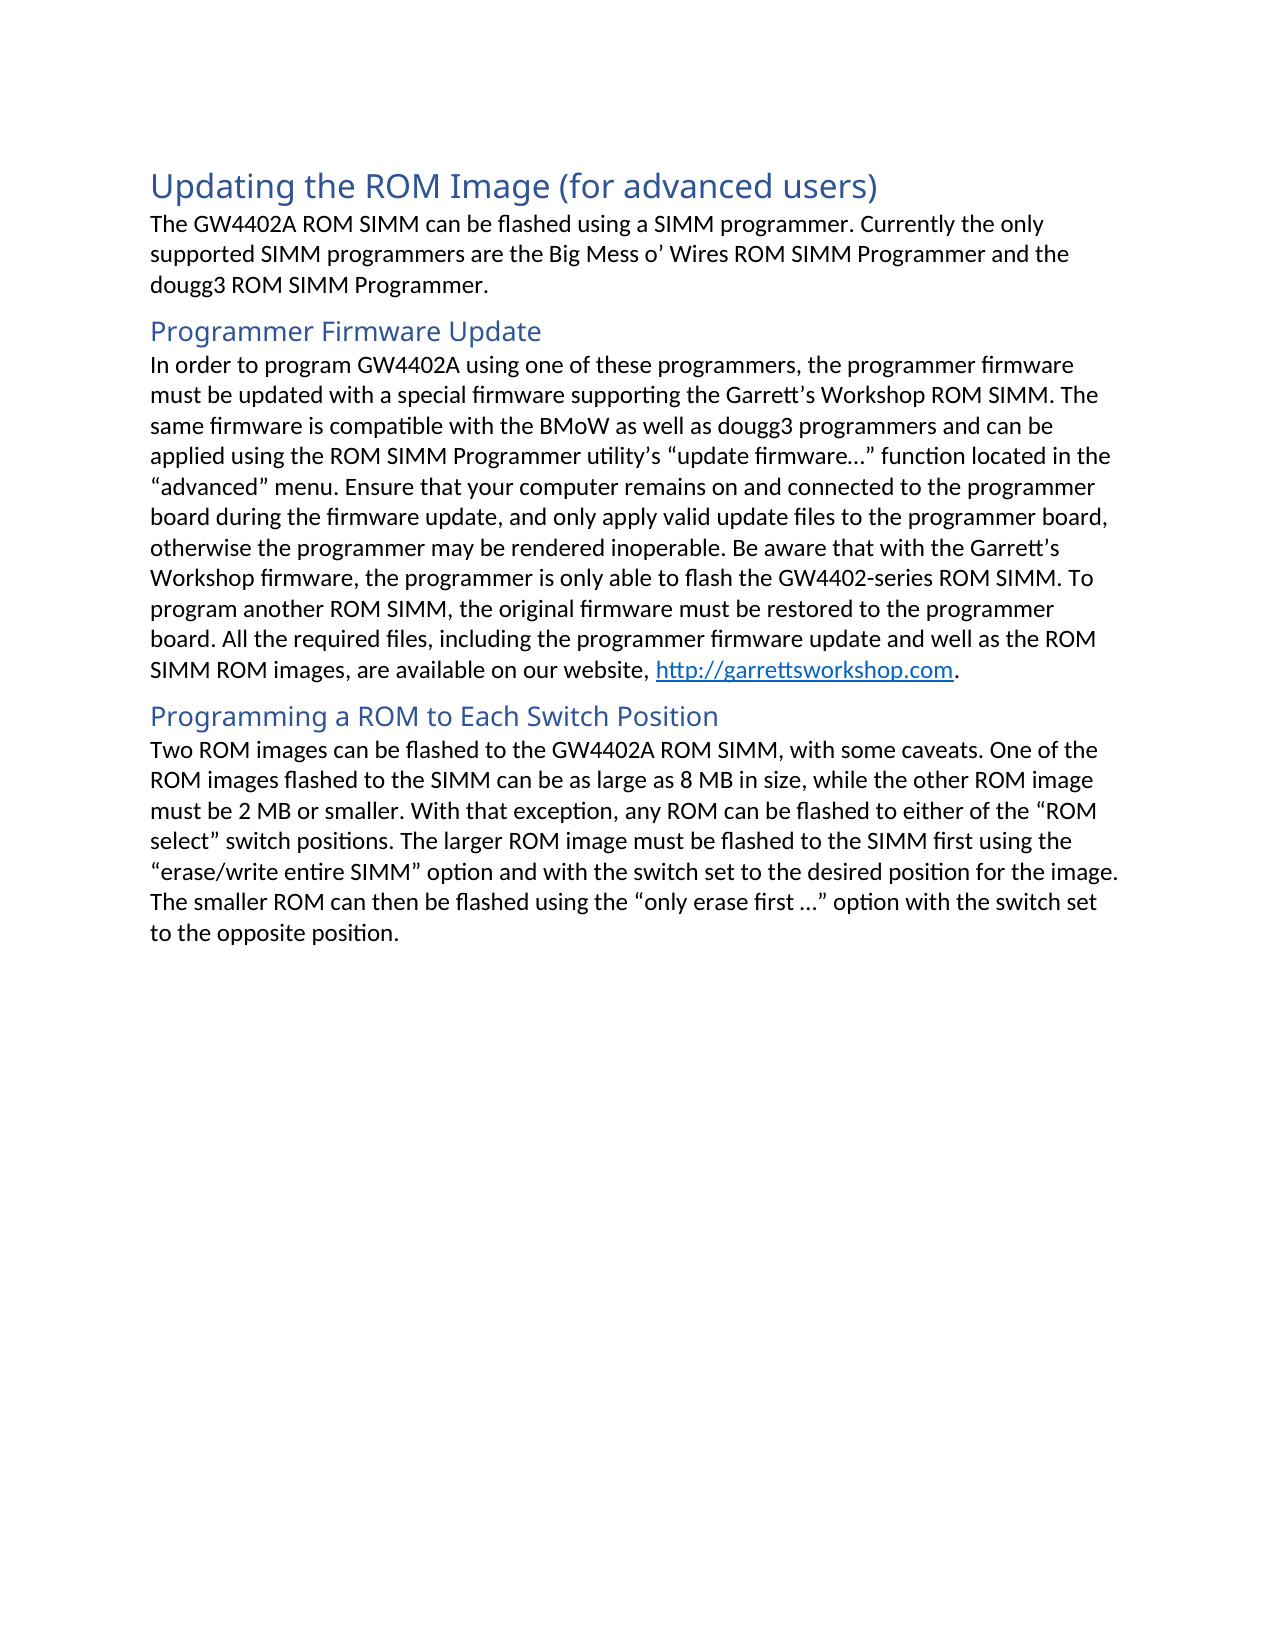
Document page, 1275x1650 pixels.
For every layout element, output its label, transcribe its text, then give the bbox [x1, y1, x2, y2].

subtitle Updating the ROM Image (for advanced users) [150, 162, 1125, 208]
text In order to program GW4402A using one of these programmers, the programmer firmware must be updated with a special firmware supporting the Garrett’s Workshop ROM SIMM. The same firmware is compatible with the BMoW as well as dougg3 programmers and can be applied using the ROM SIMM Programmer utility’s “update firmware…” function located in the “advanced” menu. Ensure that your computer remains on and connected to the programmer board during the firmware update, and only apply valid update files to the programmer board, otherwise the programmer may be rendered inoperable. Be aware that with the Garrett’s Workshop firmware, the programmer is only able to flash the GW4402-series ROM SIMM. To program another ROM SIMM, the original firmware must be restored to the programmer board. All the required files, including the programmer firmware update and well as the ROM SIMM ROM images, are available on our website, http://garrettsworkshop.com. [150, 349, 1125, 684]
text Two ROM images can be flashed to the GW4402A ROM SIMM, with some caveats. One of the ROM images flashed to the SIMM can be as large as 8 MB in size, while the other ROM image must be 2 MB or smaller. With that exception, any ROM can be flashed to either of the “ROM select” switch positions. The larger ROM image must be flashed to the SIMM first using the “erase/write entire SIMM” option and with the switch set to the desired position for the image. The smaller ROM can then be flashed using the “only erase first …” option with the switch set to the opposite position. [150, 734, 1125, 948]
subtitle Programmer Firmware Update [150, 312, 1125, 349]
text The GW4402A ROM SIMM can be flashed using a SIMM programmer. Currently the only supported SIMM programmers are the Big Mess o’ Wires ROM SIMM Programmer and the dougg3 ROM SIMM Programmer. [150, 208, 1125, 299]
subtitle Programming a ROM to Each Switch Position [150, 697, 1125, 734]
